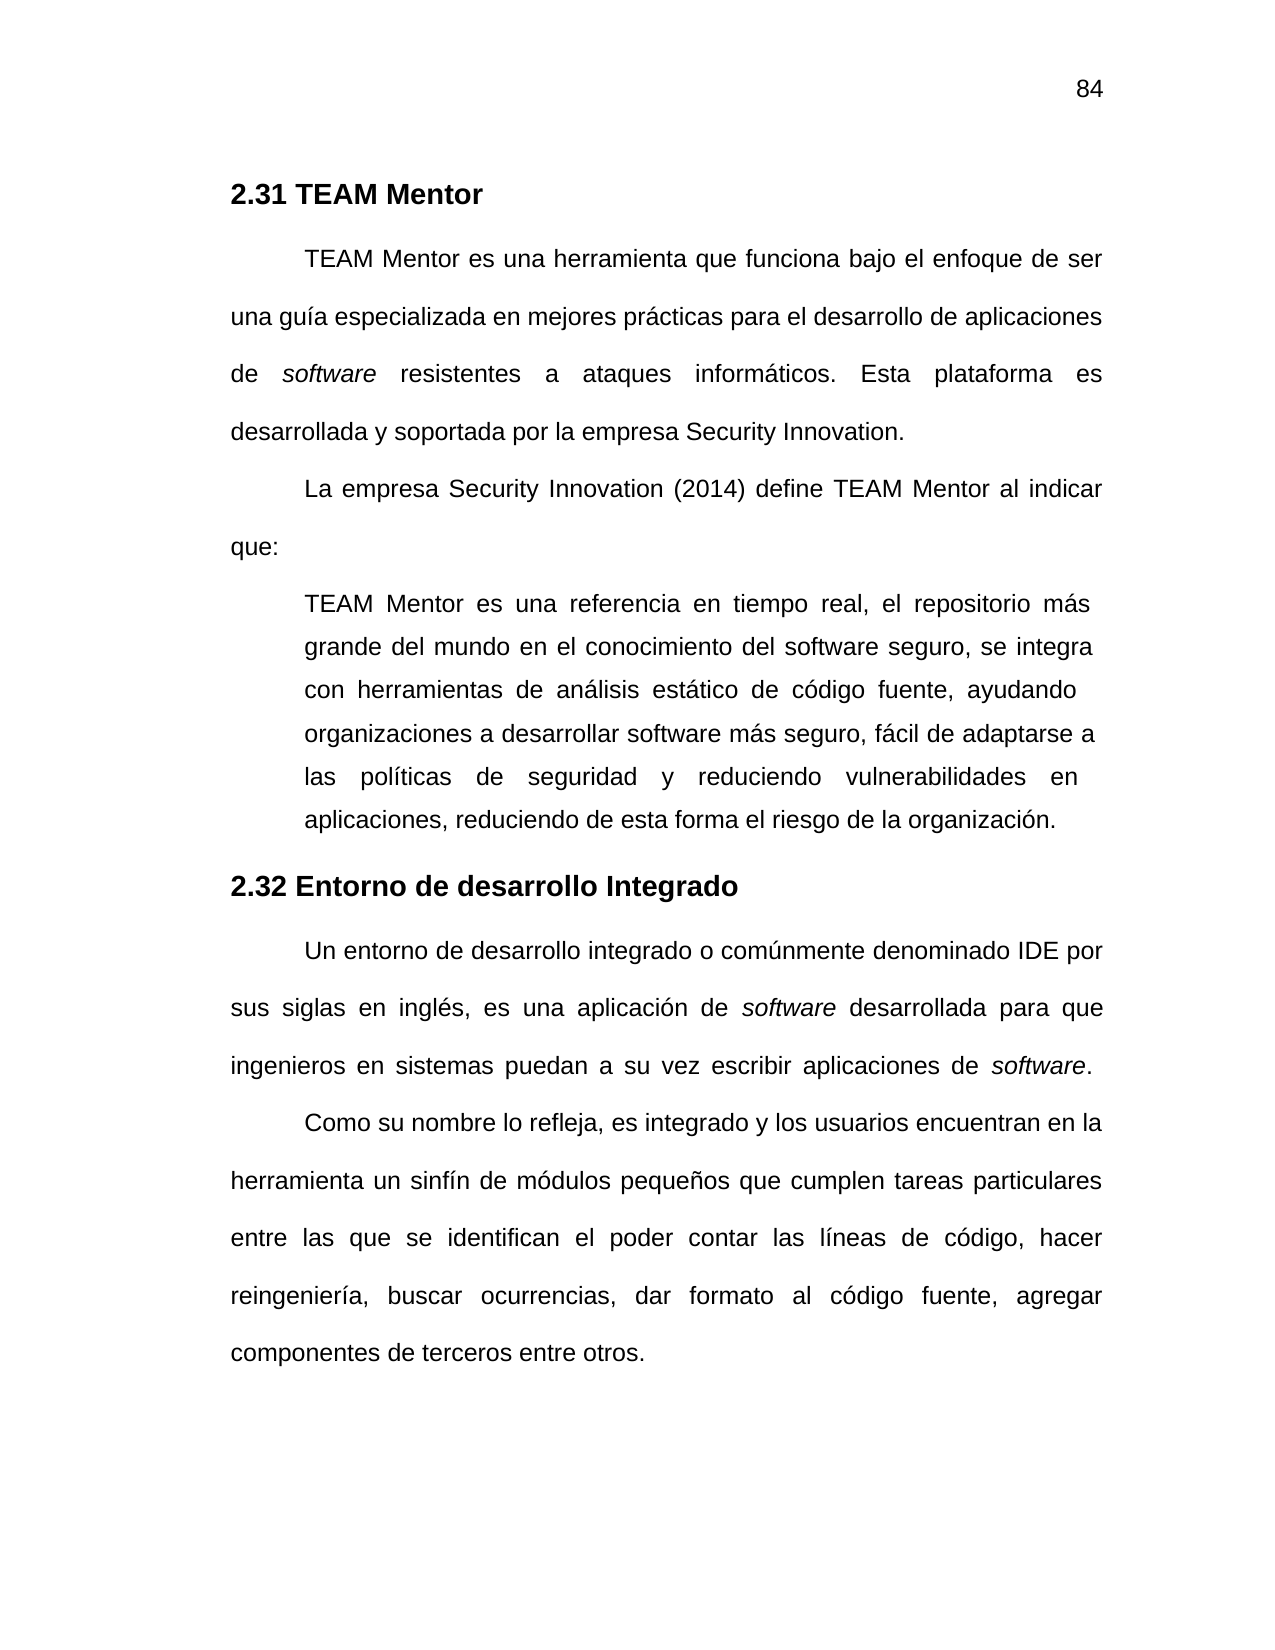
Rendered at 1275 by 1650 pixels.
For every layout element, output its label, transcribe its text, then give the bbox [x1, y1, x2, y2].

text La empresa Security Innovation (2014) define TEAM Mentor al indicar que: [230, 474, 1104, 561]
text TEAM Mentor es una referencia en tiempo real, el repositorio más grande del mundo en el conocimiento del software seguro, se integra con herramientas de análisis estático de código fuente, ayudando organizaciones a desarrollar software más seguro, fácil de adaptarse a las políticas de seguridad y reduciendo vulnerabilidades en aplicaciones, reduciendo de esta forma el riesgo de la organización. [230, 589, 1104, 834]
subtitle 2.32 Entorno de desarrollo Integrado [230, 869, 1104, 902]
text TEAM Mentor es una herramienta que funciona bajo el enfoque de ser una guía especializada en mejores prácticas para el desarrollo de aplicaciones de software resistentes a ataques informáticos. Esta plataforma es desarrollada y soportada por la empresa Security Innovation. [230, 244, 1104, 446]
subtitle 2.31 TEAM Mentor [230, 177, 1104, 211]
text Un entorno de desarrollo integrado o comúnmente denominado IDE por sus siglas en inglés, es una aplicación de software desarrollada para que ingenieros en sistemas puedan a su vez escribir aplicaciones de software. Como su nombre lo refleja, es integrado y los usuarios encuentran en la herramienta un sinfín de módulos pequeños que cumplen tareas particulares entre las que se identifican el poder contar las líneas de código, hacer reingeniería, buscar ocurrencias, dar formato al código fuente, agregar componentes de terceros entre otros. [230, 936, 1104, 1367]
